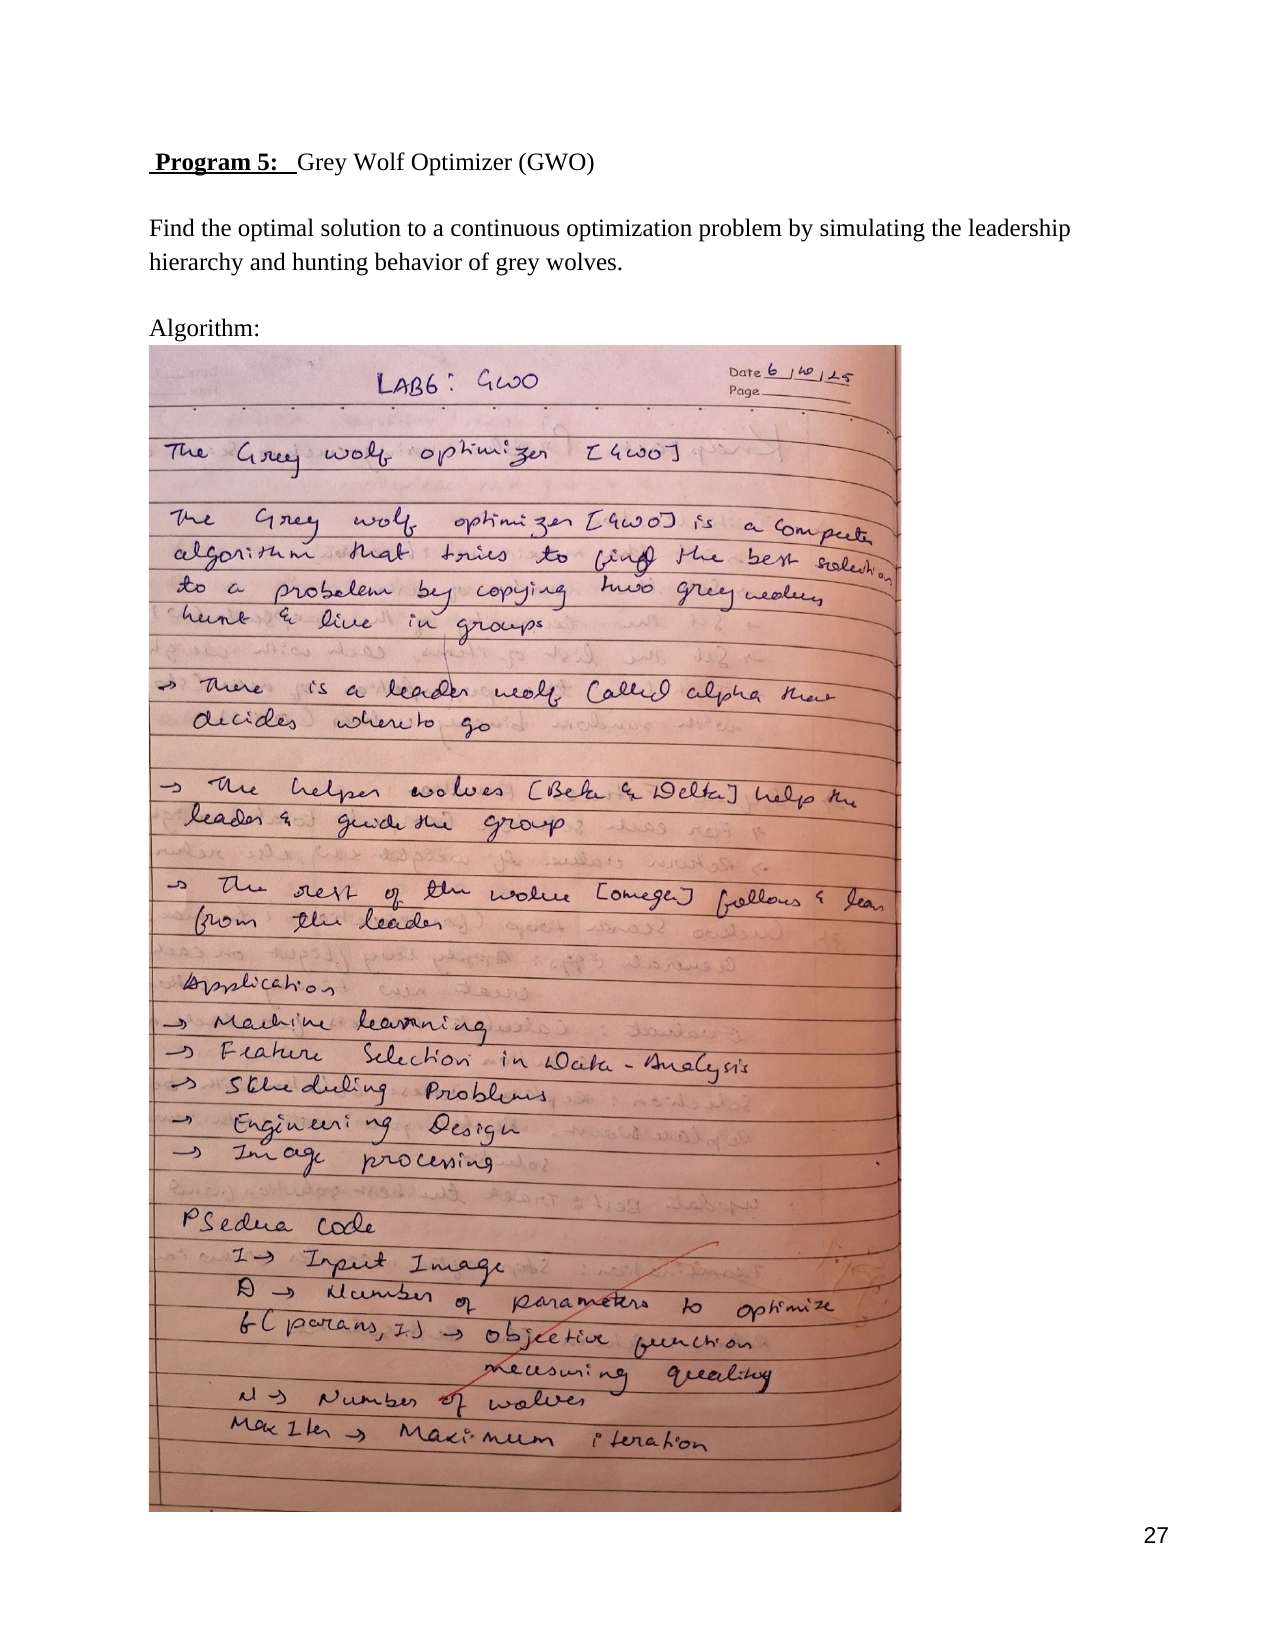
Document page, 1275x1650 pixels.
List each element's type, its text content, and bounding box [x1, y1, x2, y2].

picture [148, 345, 902, 1512]
text Program 5: Grey Wolf Optimizer (GWO) [149, 147, 1169, 176]
text Algorithm: [149, 313, 1169, 341]
text Find the optimal solution to a continuous optimization problem by simulating the leadership hierarchy and hunting behavior of grey wolves. [149, 213, 1169, 275]
